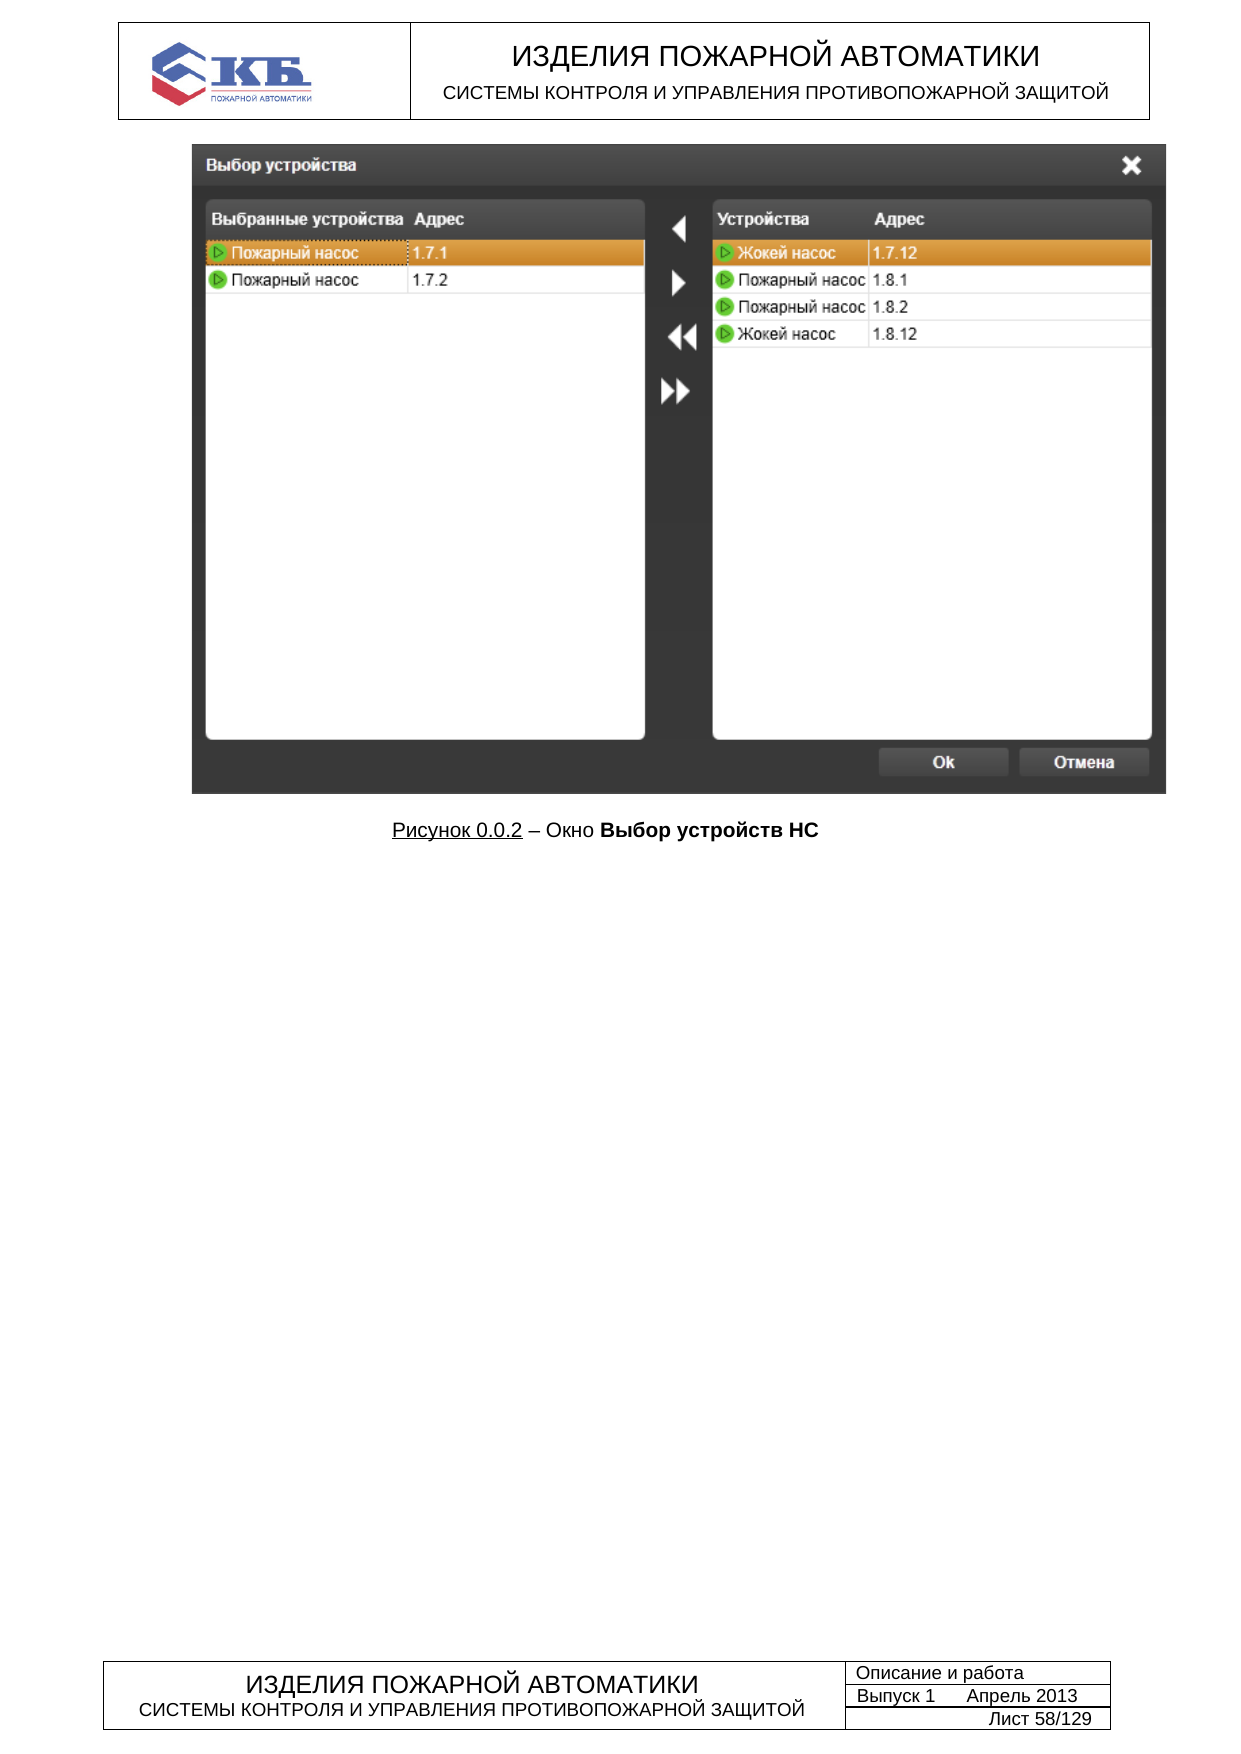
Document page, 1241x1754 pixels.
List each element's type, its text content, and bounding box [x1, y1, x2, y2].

picture [191, 144, 1167, 794]
picture [148, 34, 325, 115]
text Рисунок 0.0.2 – Окно Выбор устройств НС [118, 817, 1092, 841]
